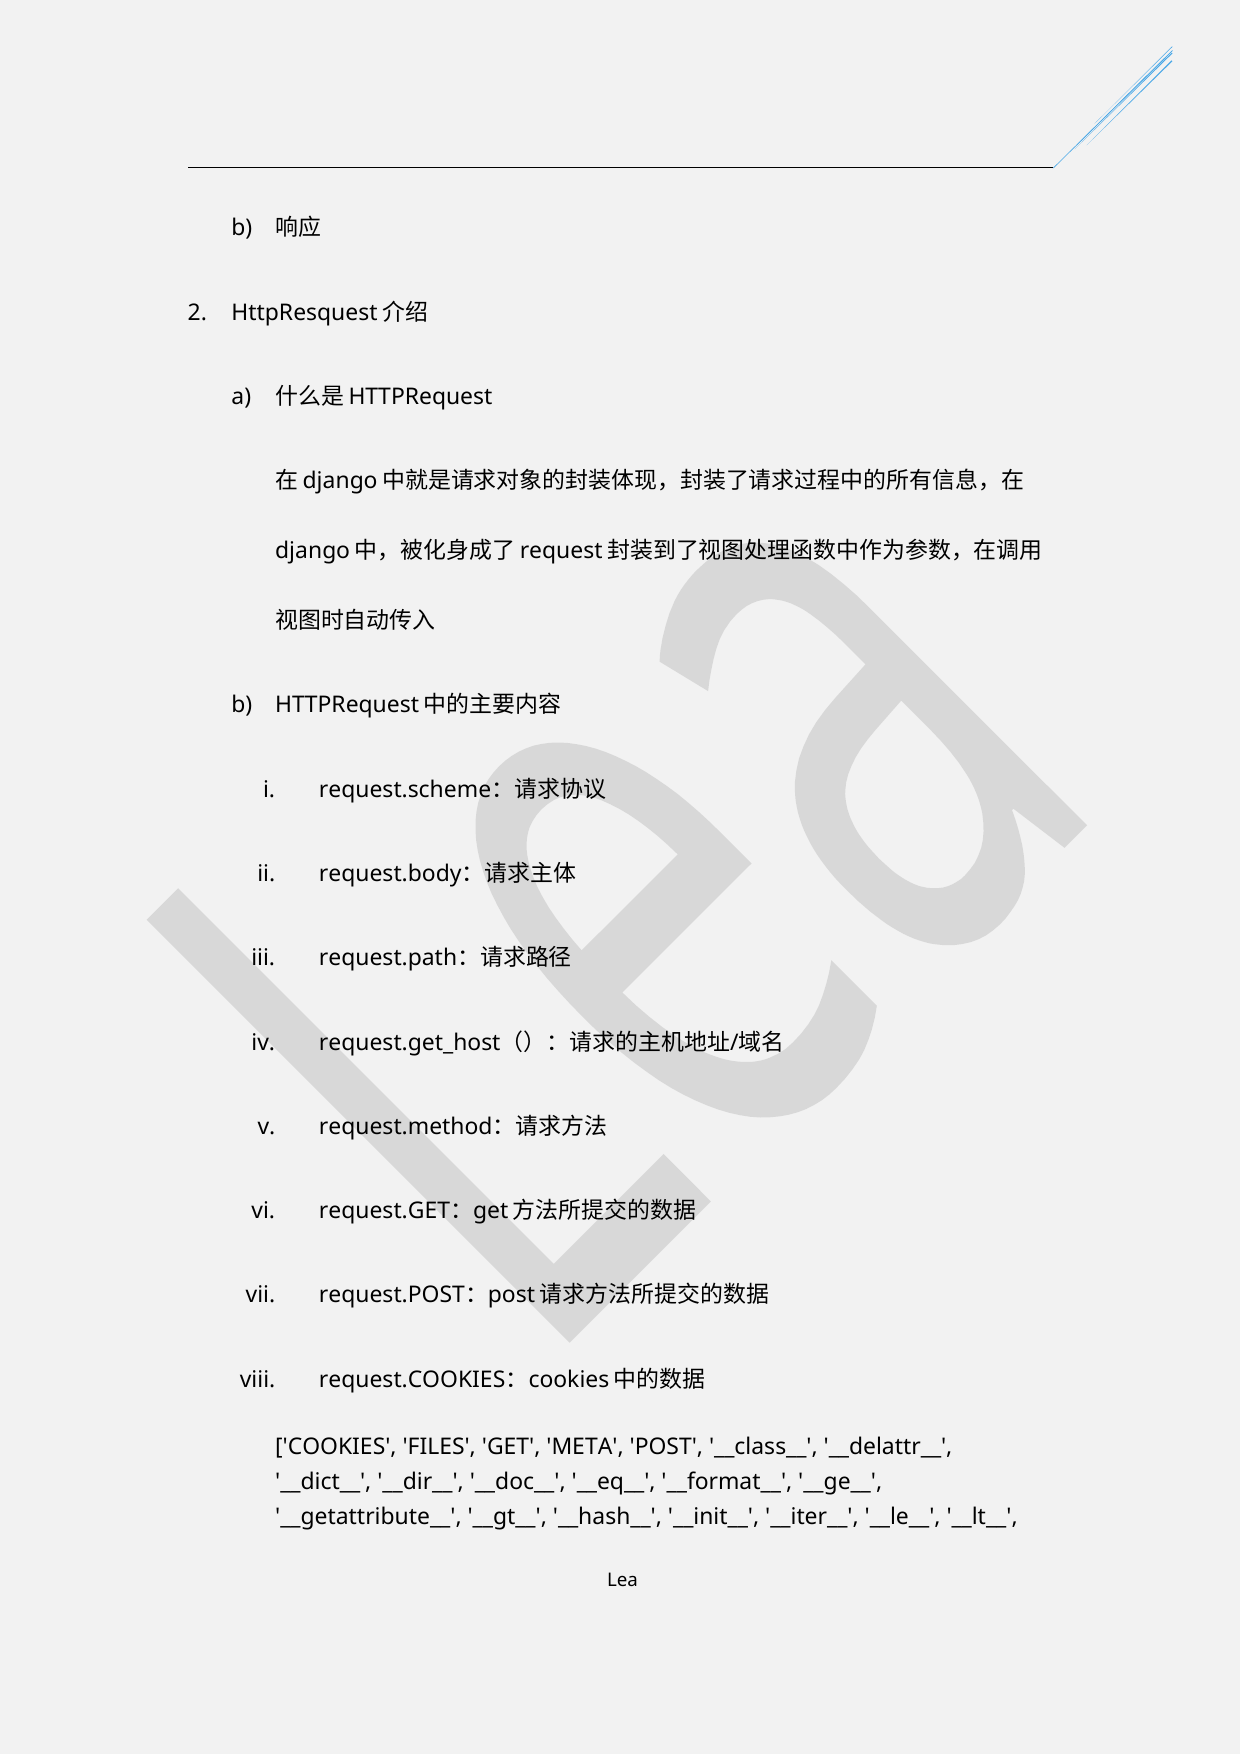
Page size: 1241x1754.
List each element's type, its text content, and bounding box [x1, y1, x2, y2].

list request.COOKIES：cookies中的数据 [275, 1345, 1053, 1410]
list 响应 [231, 193, 1053, 258]
list request.POST：post请求方法所提交的数据 [275, 1260, 1053, 1325]
list HTTPRequest中的主要内容 [231, 671, 1053, 736]
list request.path：请求路径 [275, 923, 1053, 988]
list 在django中就是请求对象的封装体现，封装了请求过程中的所有信息，在django中，被化身成了request封装到了视图处理函数中作为参数，在调用视图时自动传入 [275, 446, 1053, 651]
list 语法： [1082, 46, 1173, 143]
list request.method：请求方法 [275, 1092, 1053, 1157]
list HttpResquest介绍 [187, 277, 1053, 342]
list request.scheme：请求协议 [275, 755, 1053, 820]
list request.get_host（）：请求的主机地址/域名 [275, 1008, 1053, 1073]
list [275, 1429, 1053, 1531]
list request.body：请求主体 [275, 839, 1053, 904]
list 什么是HTTPRequest [231, 362, 1053, 427]
list request.GET：get方法所提交的数据 [275, 1176, 1053, 1241]
